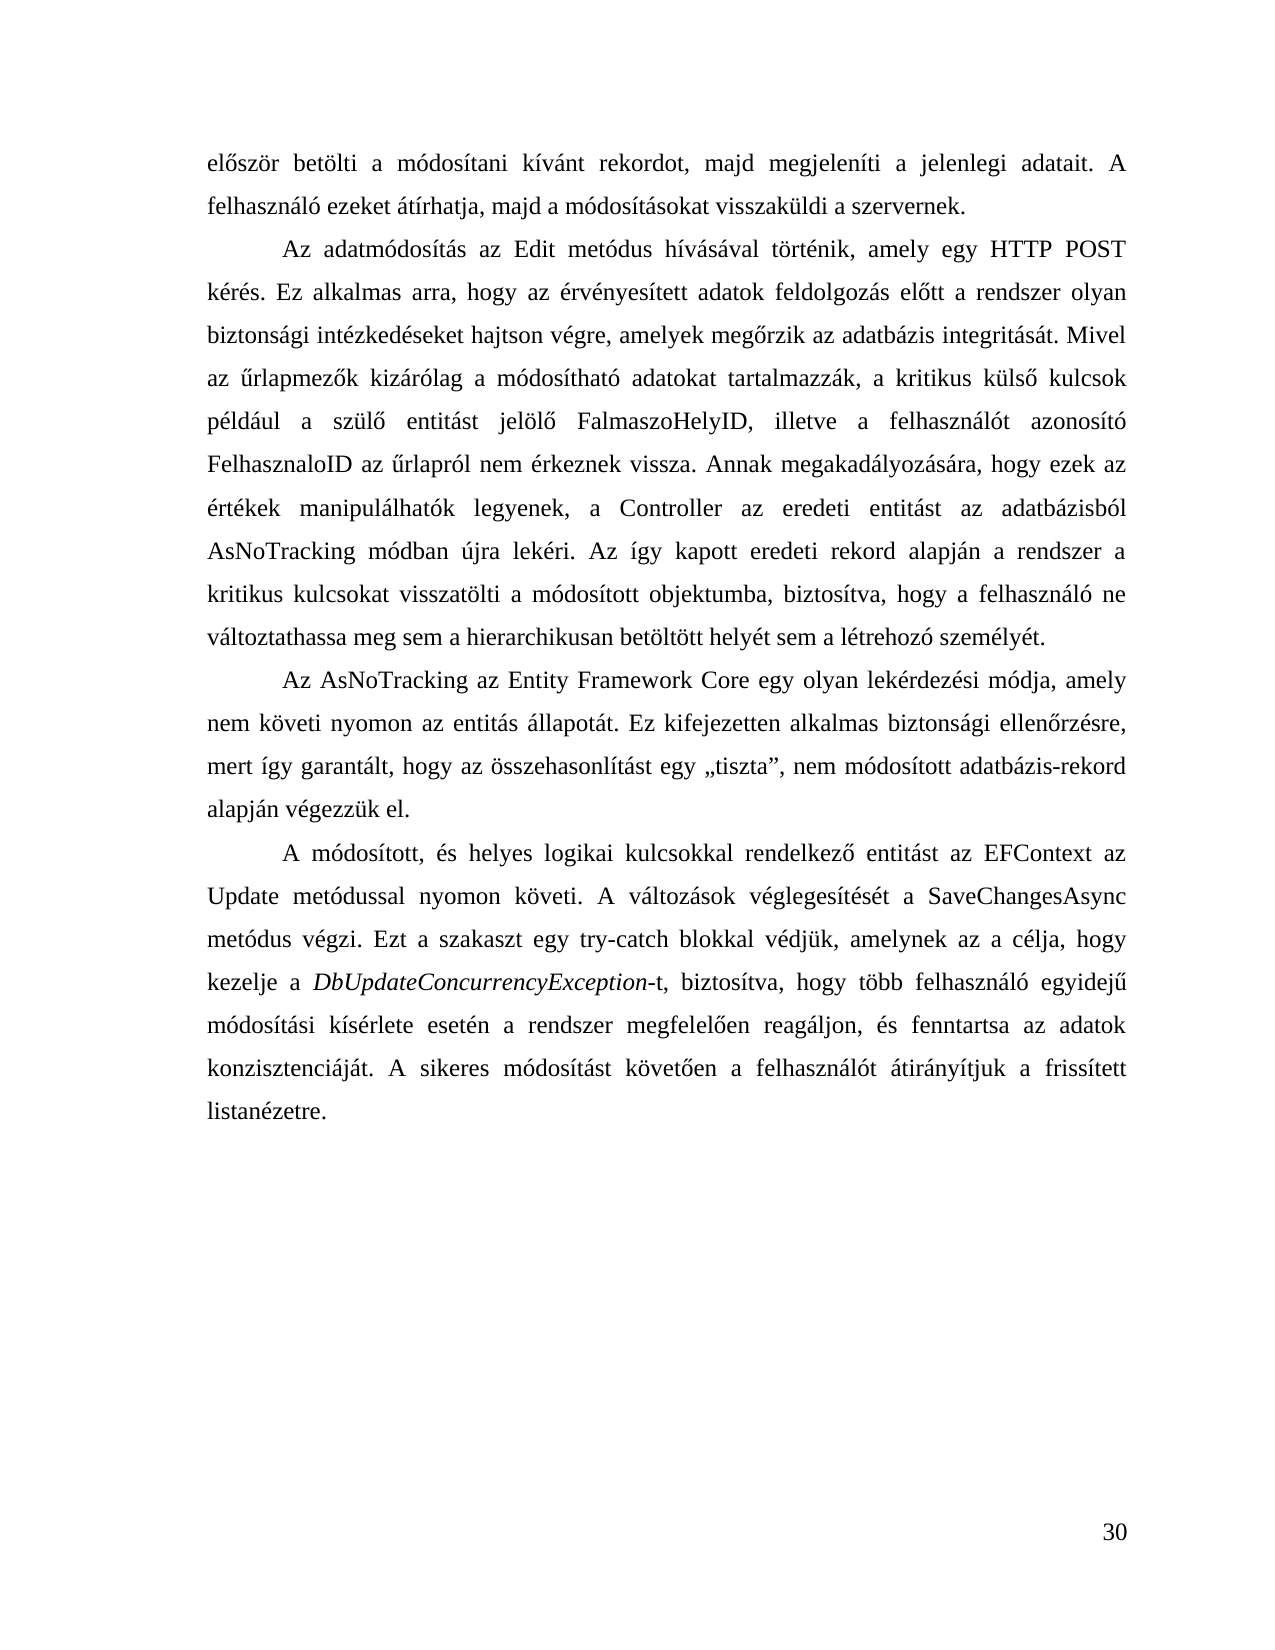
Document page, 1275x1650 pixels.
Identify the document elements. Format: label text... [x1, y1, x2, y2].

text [207, 148, 1127, 219]
text Az AsNoTracking az Entity Framework Core egy olyan lekérdezési módja, amely nem követi nyomon az entitás állapotát. Ez kifejezetten alkalmas biztonsági ellenőrzésre, mert így garantált, hogy az összehasonlítást egy „tiszta”, nem módosított adatbázis-rekord alapján végezzük el. [207, 665, 1127, 823]
text Az adatmódosítás az Edit metódus hívásával történik, amely egy HTTP POST kérés. Ez alkalmas arra, hogy az érvényesített adatok feldolgozás előtt a rendszer olyan biztonsági intézkedéseket hajtson végre, amelyek megőrzik az adatbázis integritását. Mivel az űrlapmezők kizárólag a módosítható adatokat tartalmazzák, a kritikus külső kulcsok például a szülő entitást jelölő FalmaszoHelyID, illetve a felhasználót azonosító FelhasznaloID az űrlapról nem érkeznek vissza. Annak megakadályozására, hogy ezek az értékek manipulálhatók legyenek, a Controller az eredeti entitást az adatbázisból AsNoTracking módban újra lekéri. Az így kapott eredeti rekord alapján a rendszer a kritikus kulcsokat visszatölti a módosított objektumba, biztosítva, hogy a felhasználó ne változtathassa meg sem a hierarchikusan betöltött helyét sem a létrehozó személyét. [207, 234, 1127, 651]
text A módosított, és helyes logikai kulcsokkal rendelkező entitást az EFContext az Update metódussal nyomon követi. A változások véglegesítését a SaveChangesAsync metódus végzi. Ezt a szakaszt egy try-catch blokkal védjük, amelynek az a célja, hogy kezelje a DbUpdateConcurrencyException-t, biztosítva, hogy több felhasználó egyidejű módosítási kísérlete esetén a rendszer megfelelően reagáljon, és fenntartsa az adatok konzisztenciáját. A sikeres módosítást követően a felhasználót átirányítjuk a frissített listanézetre. [207, 838, 1127, 1125]
